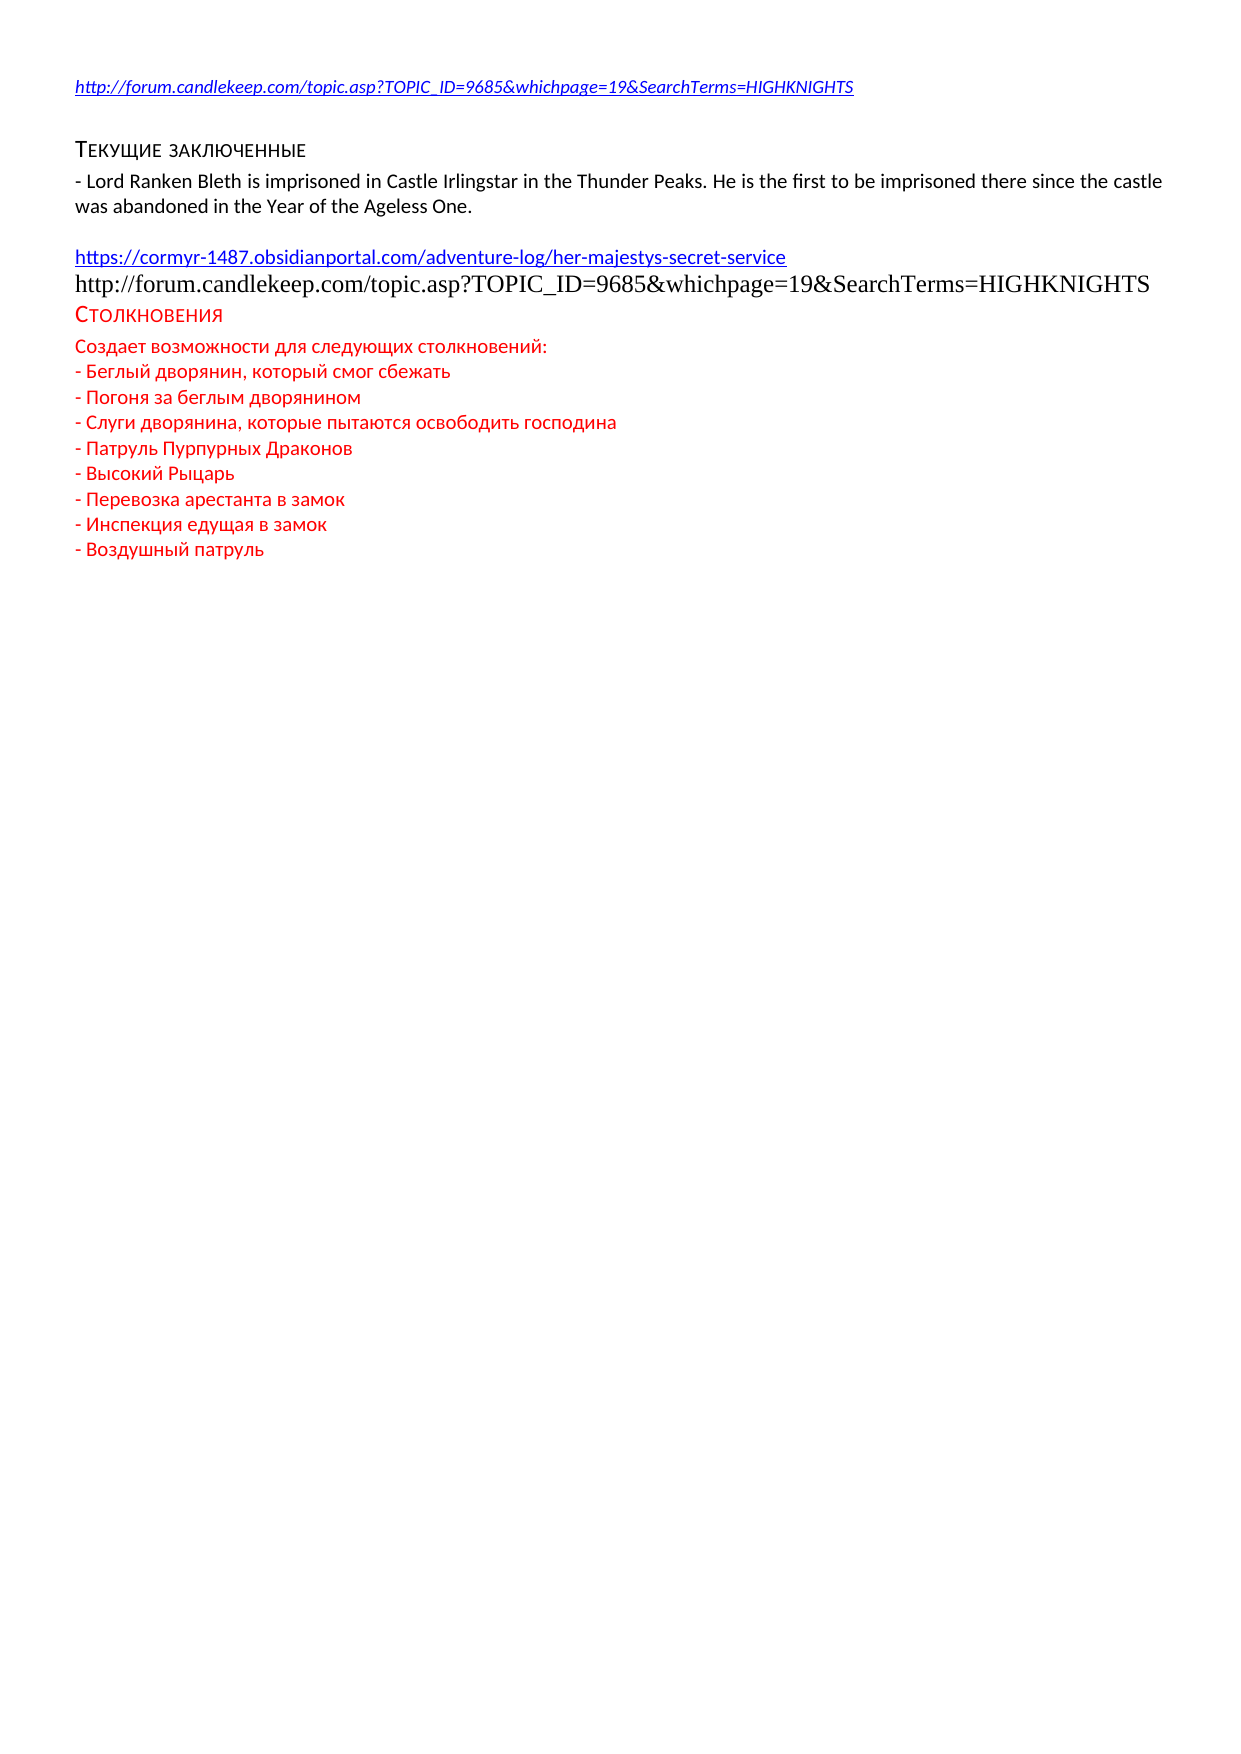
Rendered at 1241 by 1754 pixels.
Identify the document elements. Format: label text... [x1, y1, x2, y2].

text - Lord Ranken Bleth is imprisoned in Castle Irlingstar in the Thunder Peaks. He is the first to be imprisoned there since the castle was abandoned in the Year of the Ageless One. [75, 168, 1165, 219]
text - Беглый дворянин, который смог сбежать [75, 359, 1165, 384]
text - Воздушный патруль [75, 537, 1165, 562]
text - Слуги дворянина, которые пытаются освободить господина [75, 409, 1165, 435]
text - Высокий Рыцарь [75, 460, 1165, 486]
text http://forum.candlekeep.com/topic.asp?TOPIC_ID=9685&whichpage=19&SearchTerms=HIGHKNIGHTS [75, 269, 1165, 298]
text - Погоня за беглым дворянином [75, 384, 1165, 409]
subtitle Столкновения [75, 298, 1165, 329]
text - Перевозка арестанта в замок [75, 486, 1165, 511]
text Создает возможности для следующих столкновений: [75, 333, 1165, 359]
text - Инспекция едущая в замок [75, 511, 1165, 537]
subtitle Текущие заключенные [75, 133, 1165, 163]
text http://forum.candlekeep.com/topic.asp?TOPIC_ID=9685&whichpage=19&SearchTerms=HIGHKNIGHTS [75, 75, 1165, 98]
text - Патруль Пурпурных Драконов [75, 435, 1165, 460]
text https://cormyr-1487.obsidianportal.com/adventure-log/her-majestys-secret-service [75, 244, 1165, 269]
